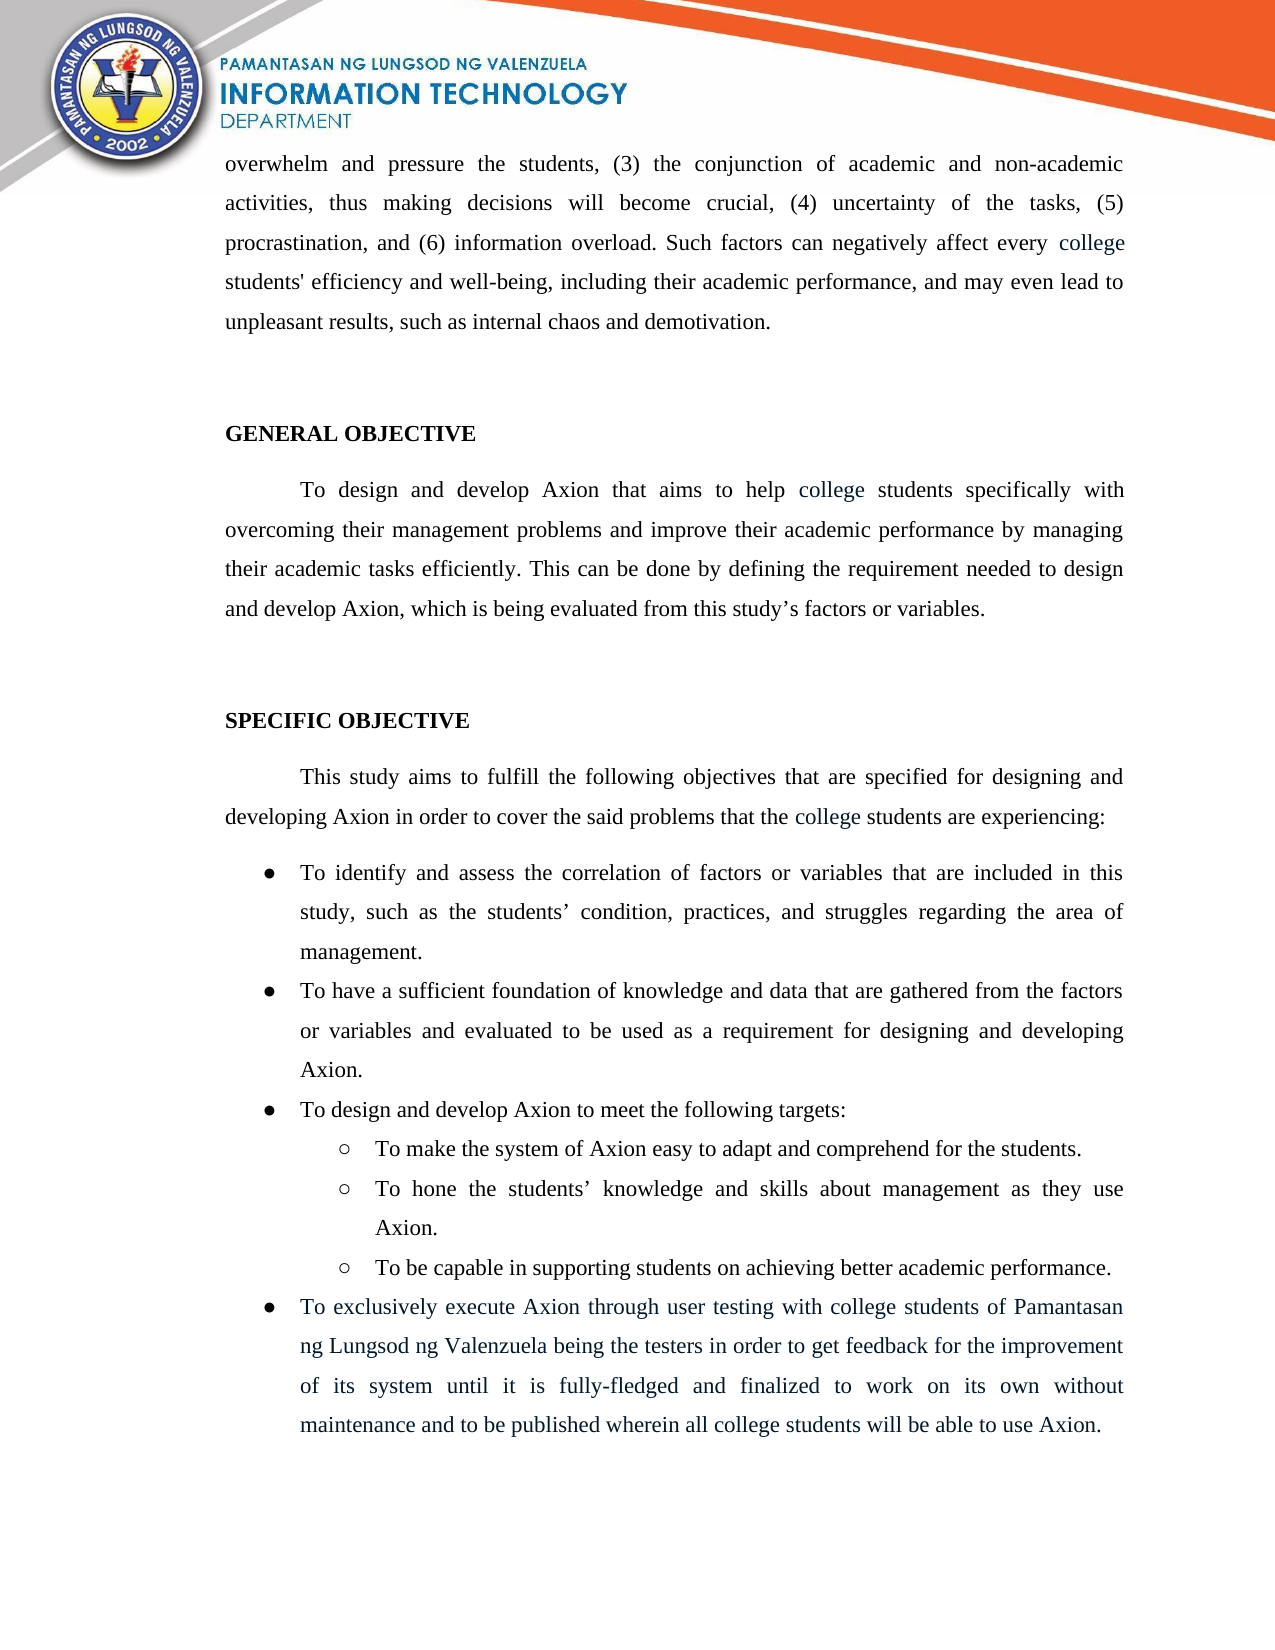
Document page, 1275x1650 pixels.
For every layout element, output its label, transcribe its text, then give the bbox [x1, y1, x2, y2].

list To design and develop Axion to meet the following targets: [262, 1096, 1125, 1122]
text To design and develop Axion that aims to help college students specifically with overcoming their management problems and improve their academic performance by managing their academic tasks efficiently. This can be done by defining the requirement needed to design and develop Axion, which is being evaluated from this study’s factors or variables. [225, 476, 1125, 621]
text GENERAL OBJECTIVE [225, 420, 1125, 447]
list To hone the students’ knowledge and skills about management as they use Axion. [337, 1175, 1125, 1241]
list To make the system of Axion easy to adapt and comprehend for the students. [337, 1135, 1125, 1162]
list To be capable in supporting students on achieving better academic performance. [337, 1254, 1125, 1280]
list To identify and assess the correlation of factors or variables that are included in this study, such as the students’ condition, practices, and struggles regarding the area of management. [262, 859, 1125, 964]
text SPECIFIC OBJECTIVE [225, 707, 1125, 733]
list To have a sufficient foundation of knowledge and data that are gathered from the factors or variables and evaluated to be used as a requirement for designing and developing Axion. [262, 977, 1125, 1083]
text This study aims to fulfill the following objectives that are specified for designing and developing Axion in order to cover the said problems that the college students are experiencing: [225, 763, 1125, 829]
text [225, 150, 1125, 334]
list To exclusively execute Axion through user testing with college students of Pamantasan ng Lungsod ng Valenzuela being the testers in order to get feedback for the improvement of its system until it is fully-fledged and finalized to work on its own without maintenance and to be published wherein all college students will be able to use Axion. [262, 1293, 1125, 1438]
picture [0, 0, 1275, 195]
